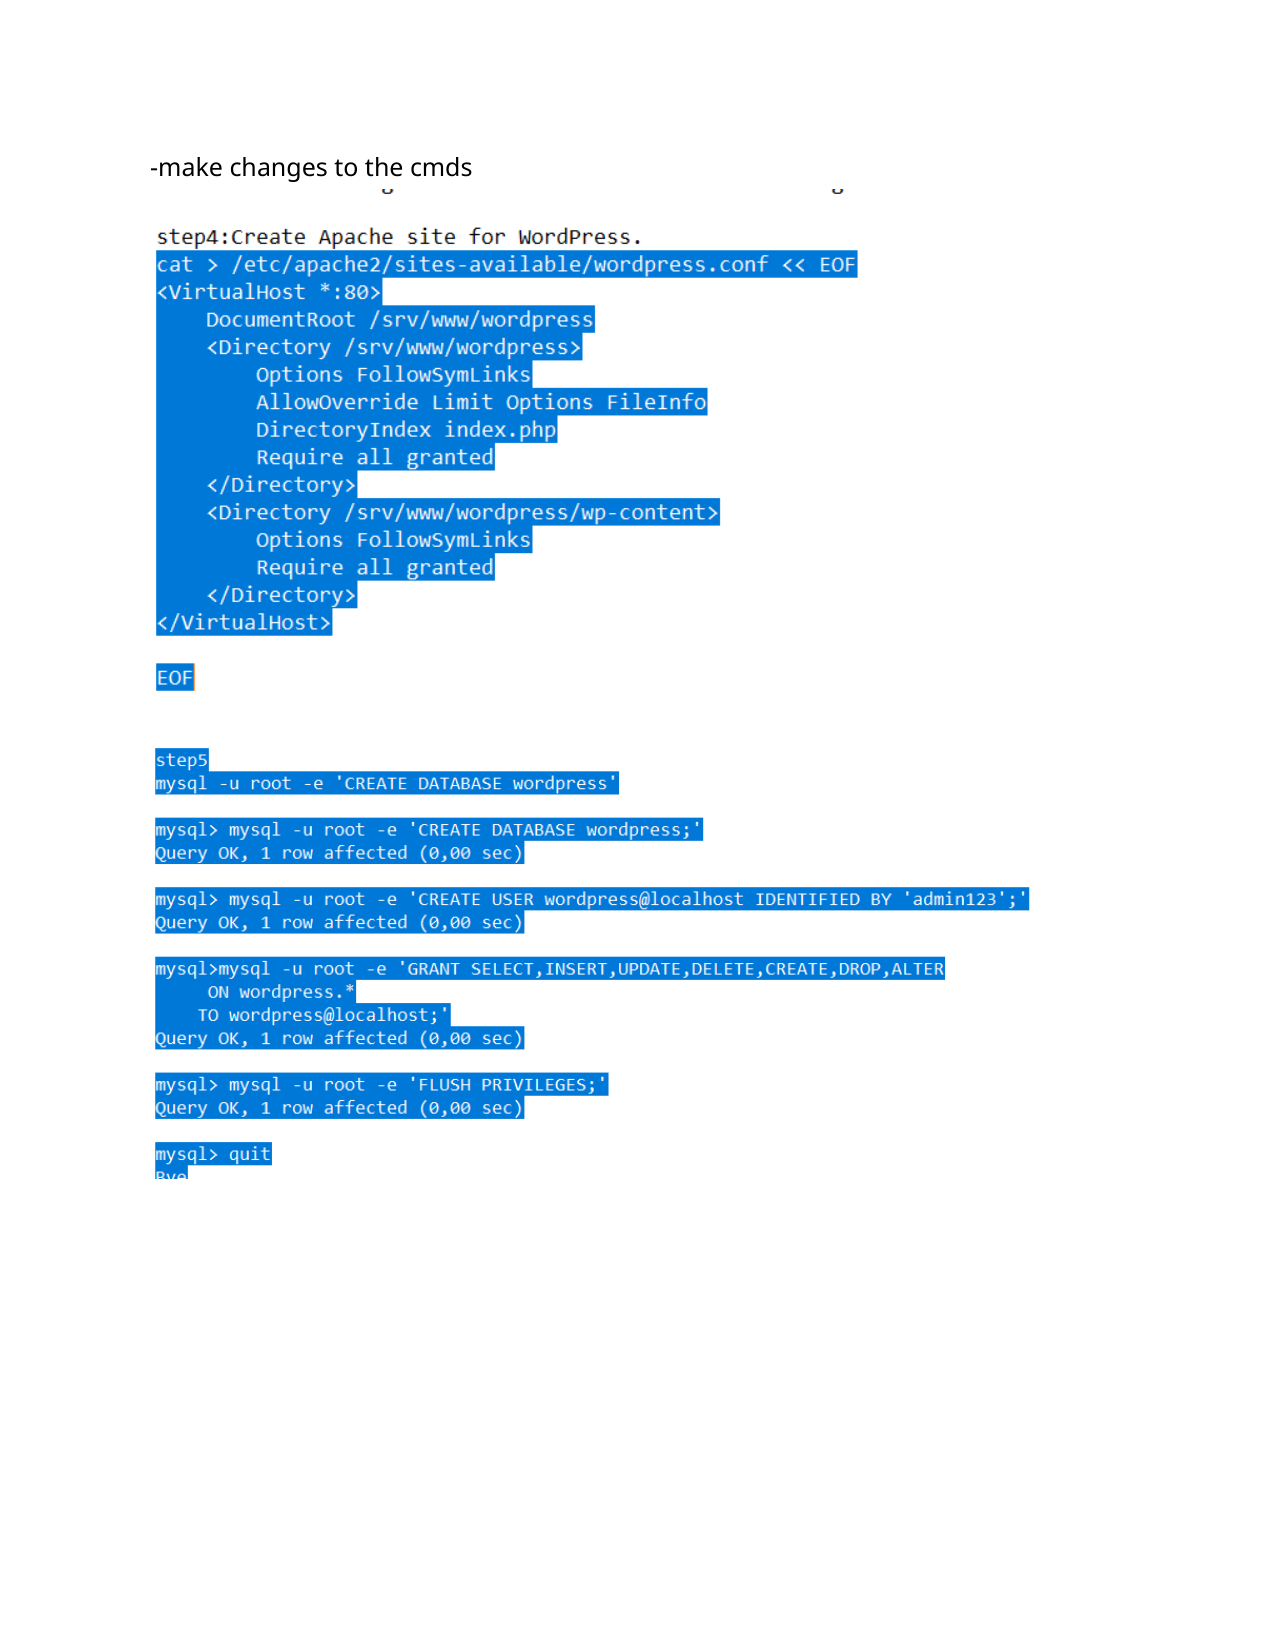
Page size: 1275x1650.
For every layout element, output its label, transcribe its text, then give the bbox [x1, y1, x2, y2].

picture [150, 189, 1064, 721]
picture [150, 725, 1125, 1179]
